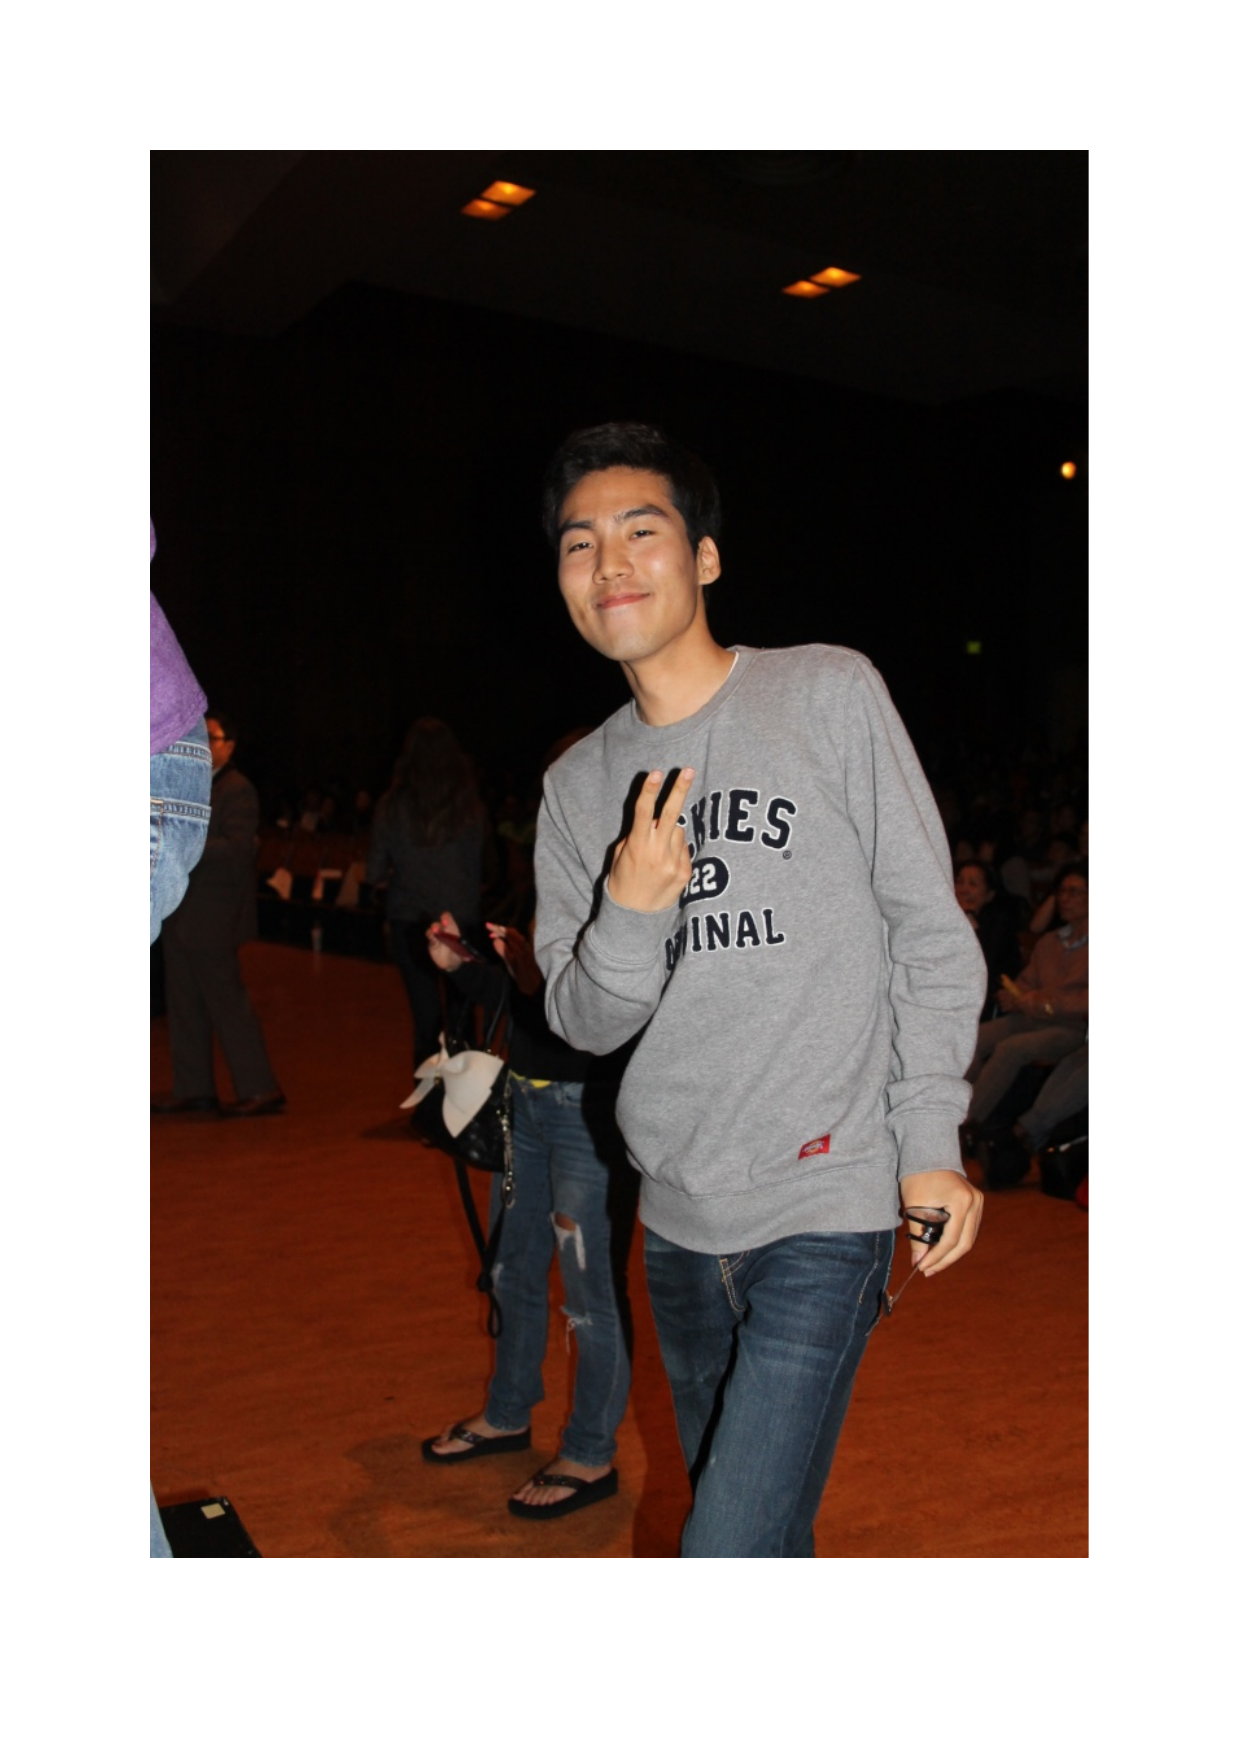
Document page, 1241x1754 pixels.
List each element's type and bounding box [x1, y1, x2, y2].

picture [150, 150, 1089, 1558]
